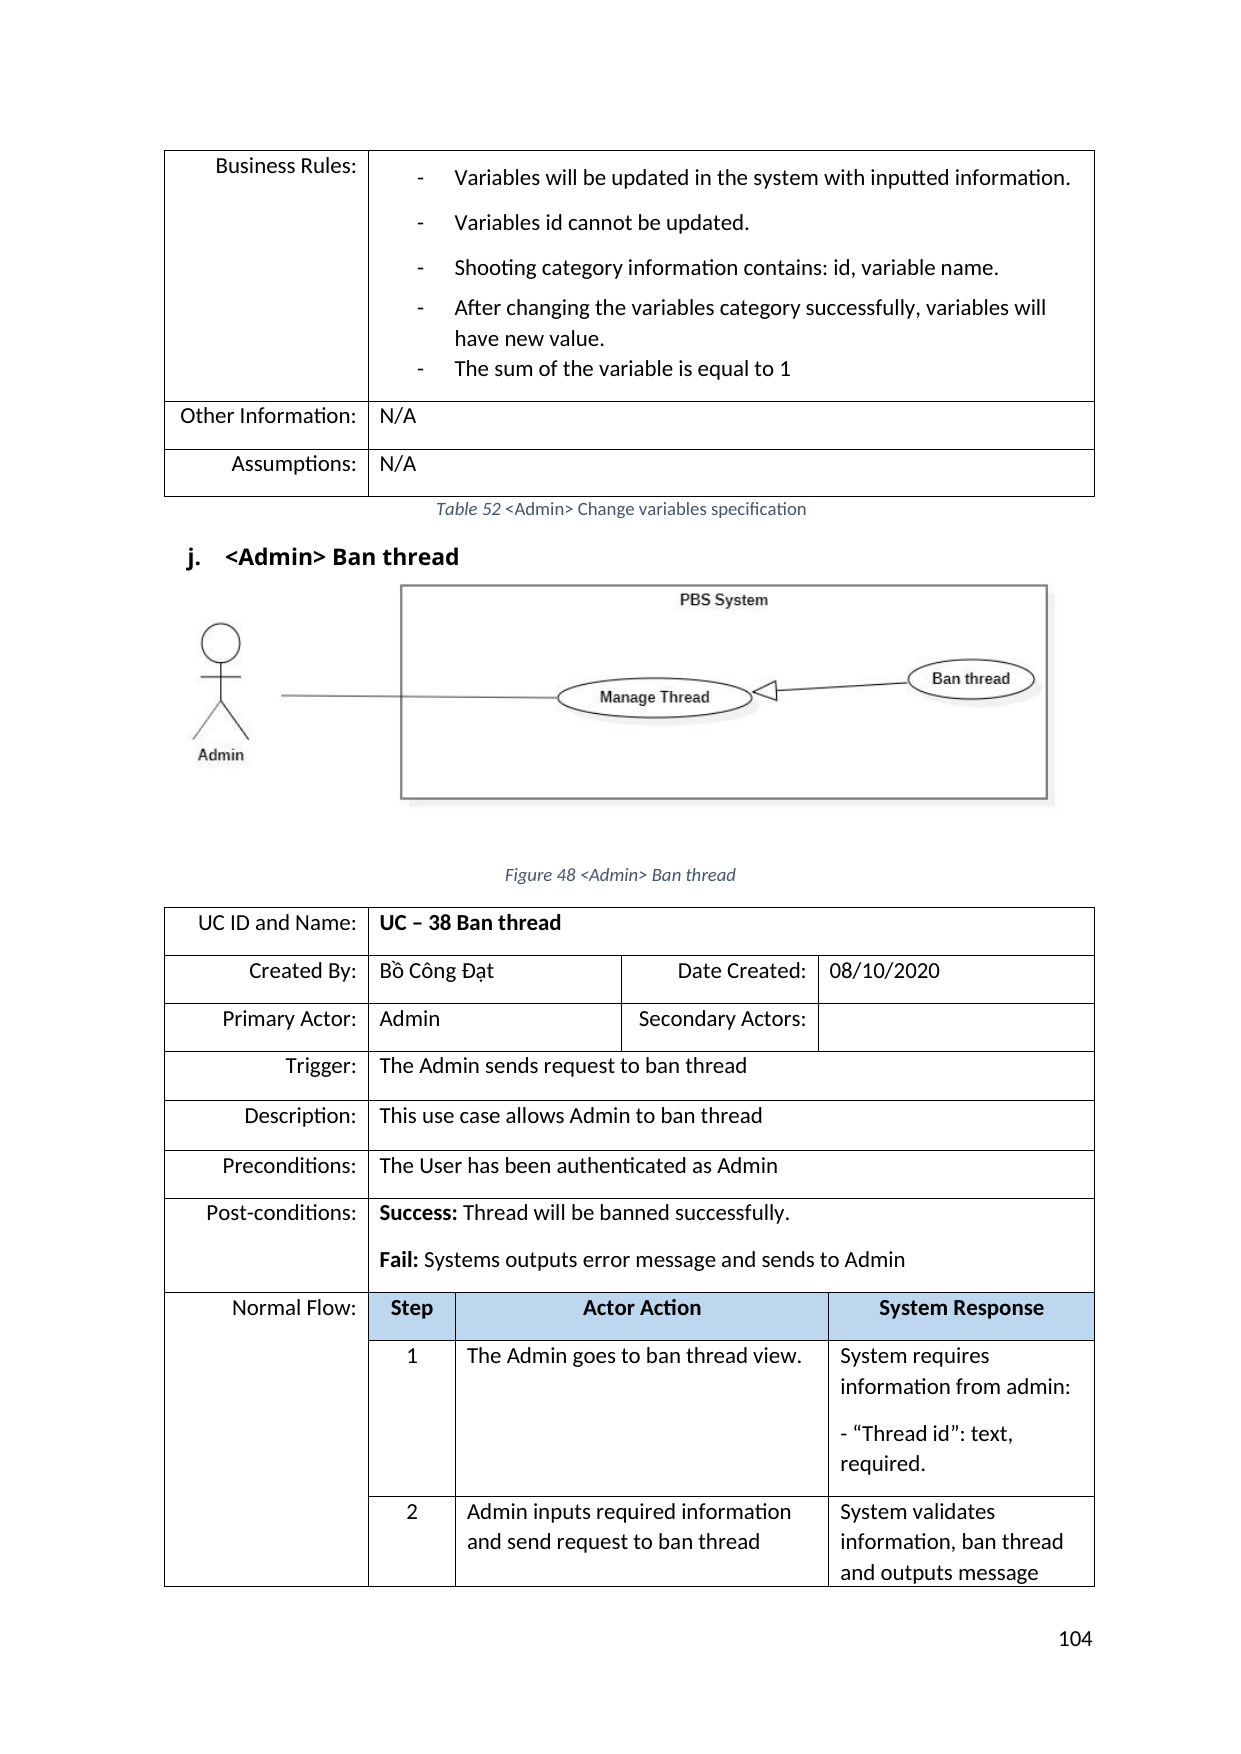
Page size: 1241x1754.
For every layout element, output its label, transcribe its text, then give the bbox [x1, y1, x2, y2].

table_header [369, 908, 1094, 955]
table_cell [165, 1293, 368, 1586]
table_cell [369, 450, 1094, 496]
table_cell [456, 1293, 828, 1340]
subtitle <Admin> Ban thread [187, 541, 1093, 572]
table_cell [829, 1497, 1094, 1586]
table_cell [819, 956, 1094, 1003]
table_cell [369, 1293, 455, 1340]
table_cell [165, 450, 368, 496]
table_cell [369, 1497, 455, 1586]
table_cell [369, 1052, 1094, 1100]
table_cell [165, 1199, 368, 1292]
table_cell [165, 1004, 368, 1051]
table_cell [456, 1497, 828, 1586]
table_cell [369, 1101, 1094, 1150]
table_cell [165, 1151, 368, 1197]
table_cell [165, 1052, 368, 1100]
text Figure 48 <Admin> Ban thread [150, 863, 1093, 886]
picture [150, 574, 1093, 845]
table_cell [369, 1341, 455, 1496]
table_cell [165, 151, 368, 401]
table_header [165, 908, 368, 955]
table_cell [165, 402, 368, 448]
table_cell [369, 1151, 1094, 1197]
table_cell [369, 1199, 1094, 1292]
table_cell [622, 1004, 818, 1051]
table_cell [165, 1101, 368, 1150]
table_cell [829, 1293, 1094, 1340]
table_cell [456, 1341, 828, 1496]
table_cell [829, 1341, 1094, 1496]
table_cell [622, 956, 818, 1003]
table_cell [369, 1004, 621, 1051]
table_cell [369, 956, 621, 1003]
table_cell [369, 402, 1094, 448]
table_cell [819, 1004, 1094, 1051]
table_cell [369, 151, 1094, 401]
text Table 52 <Admin> Change variables specification [150, 497, 1093, 520]
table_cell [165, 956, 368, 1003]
